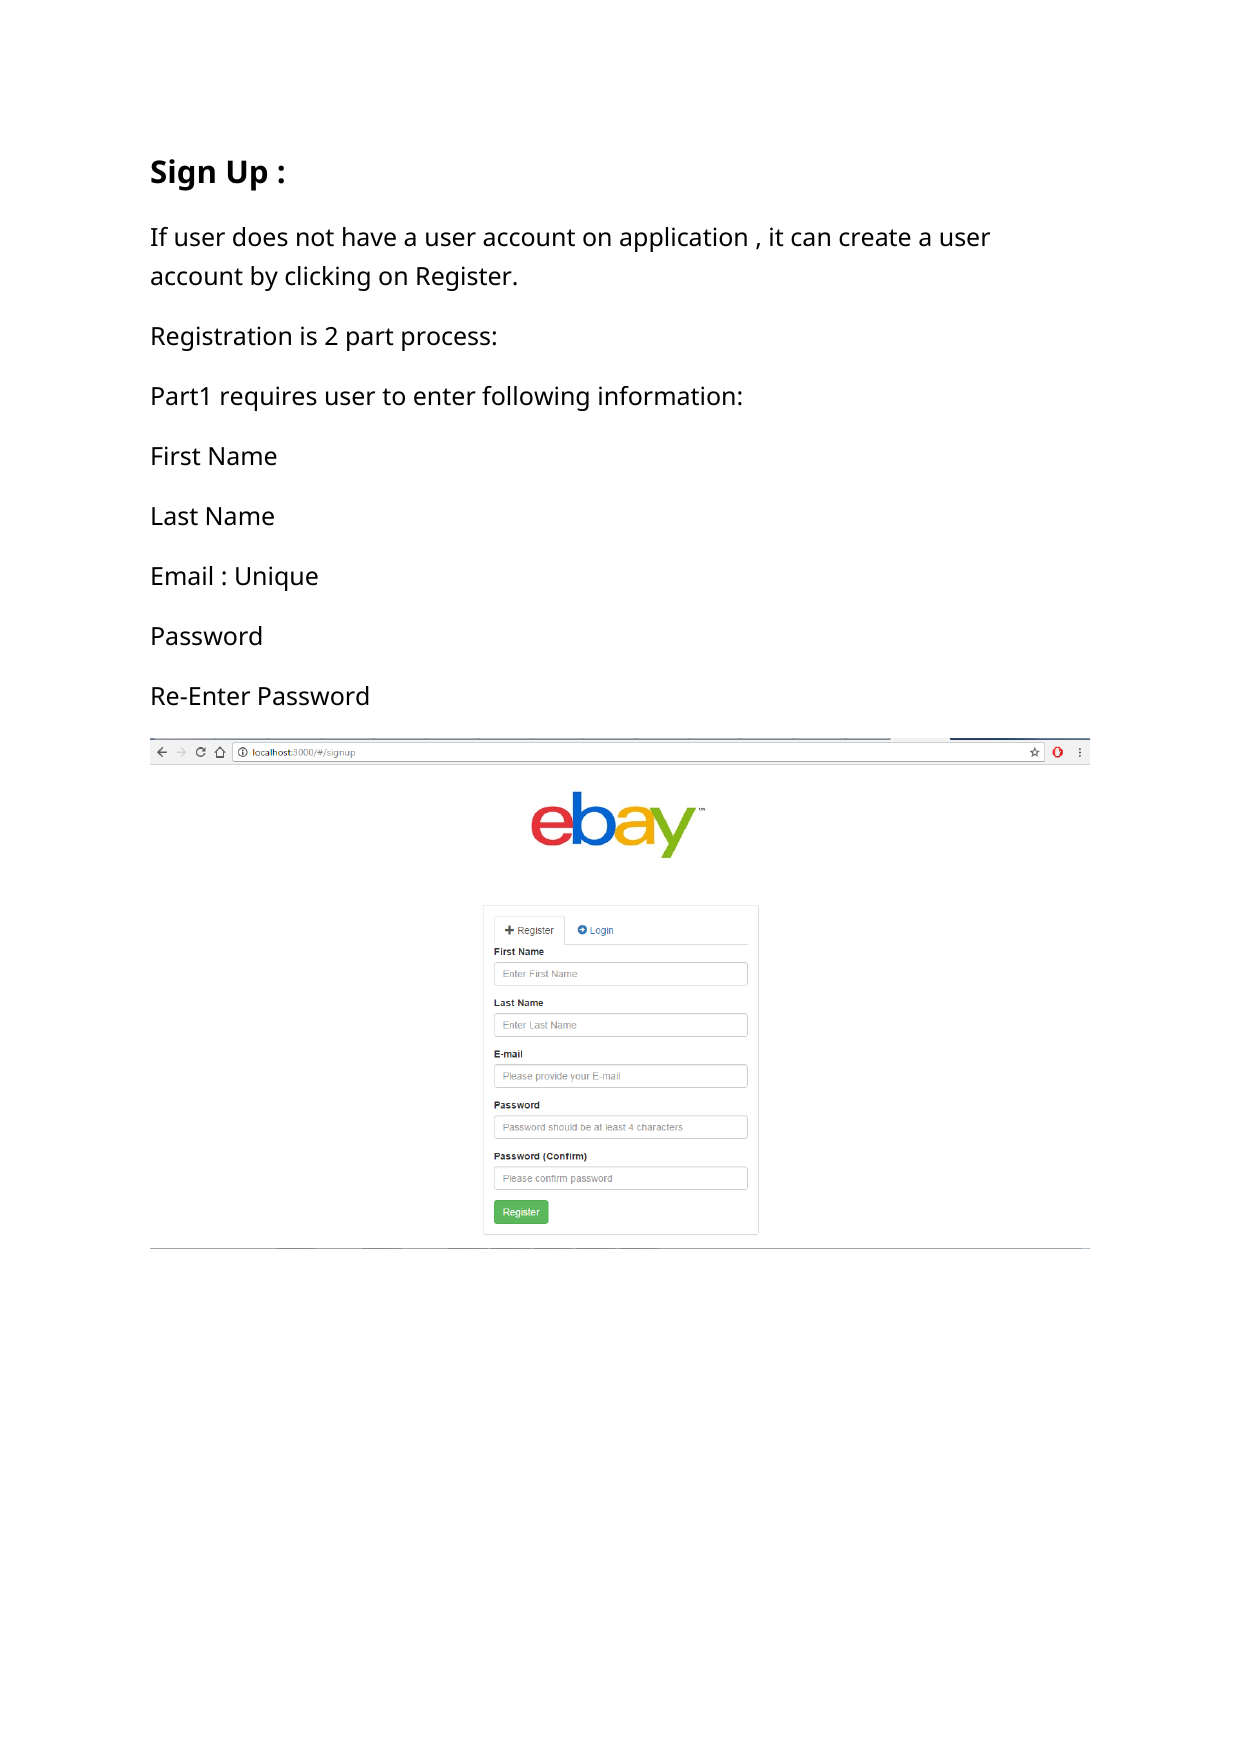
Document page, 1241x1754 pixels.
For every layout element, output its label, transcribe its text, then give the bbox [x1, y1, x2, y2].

text Registration is 2 part process: [150, 319, 1090, 353]
text Part1 requires user to enter following information: [150, 379, 1090, 413]
text Email : Unique [150, 559, 1090, 593]
text Re-Enter Password [150, 679, 1090, 713]
text Sign Up : [150, 150, 1090, 193]
text If user does not have a user account on application , it can create a user account by clicking on Register. [150, 220, 1090, 293]
text First Name [150, 439, 1090, 473]
text Last Name [150, 499, 1090, 533]
picture [150, 738, 1091, 1249]
text Password [150, 619, 1090, 653]
